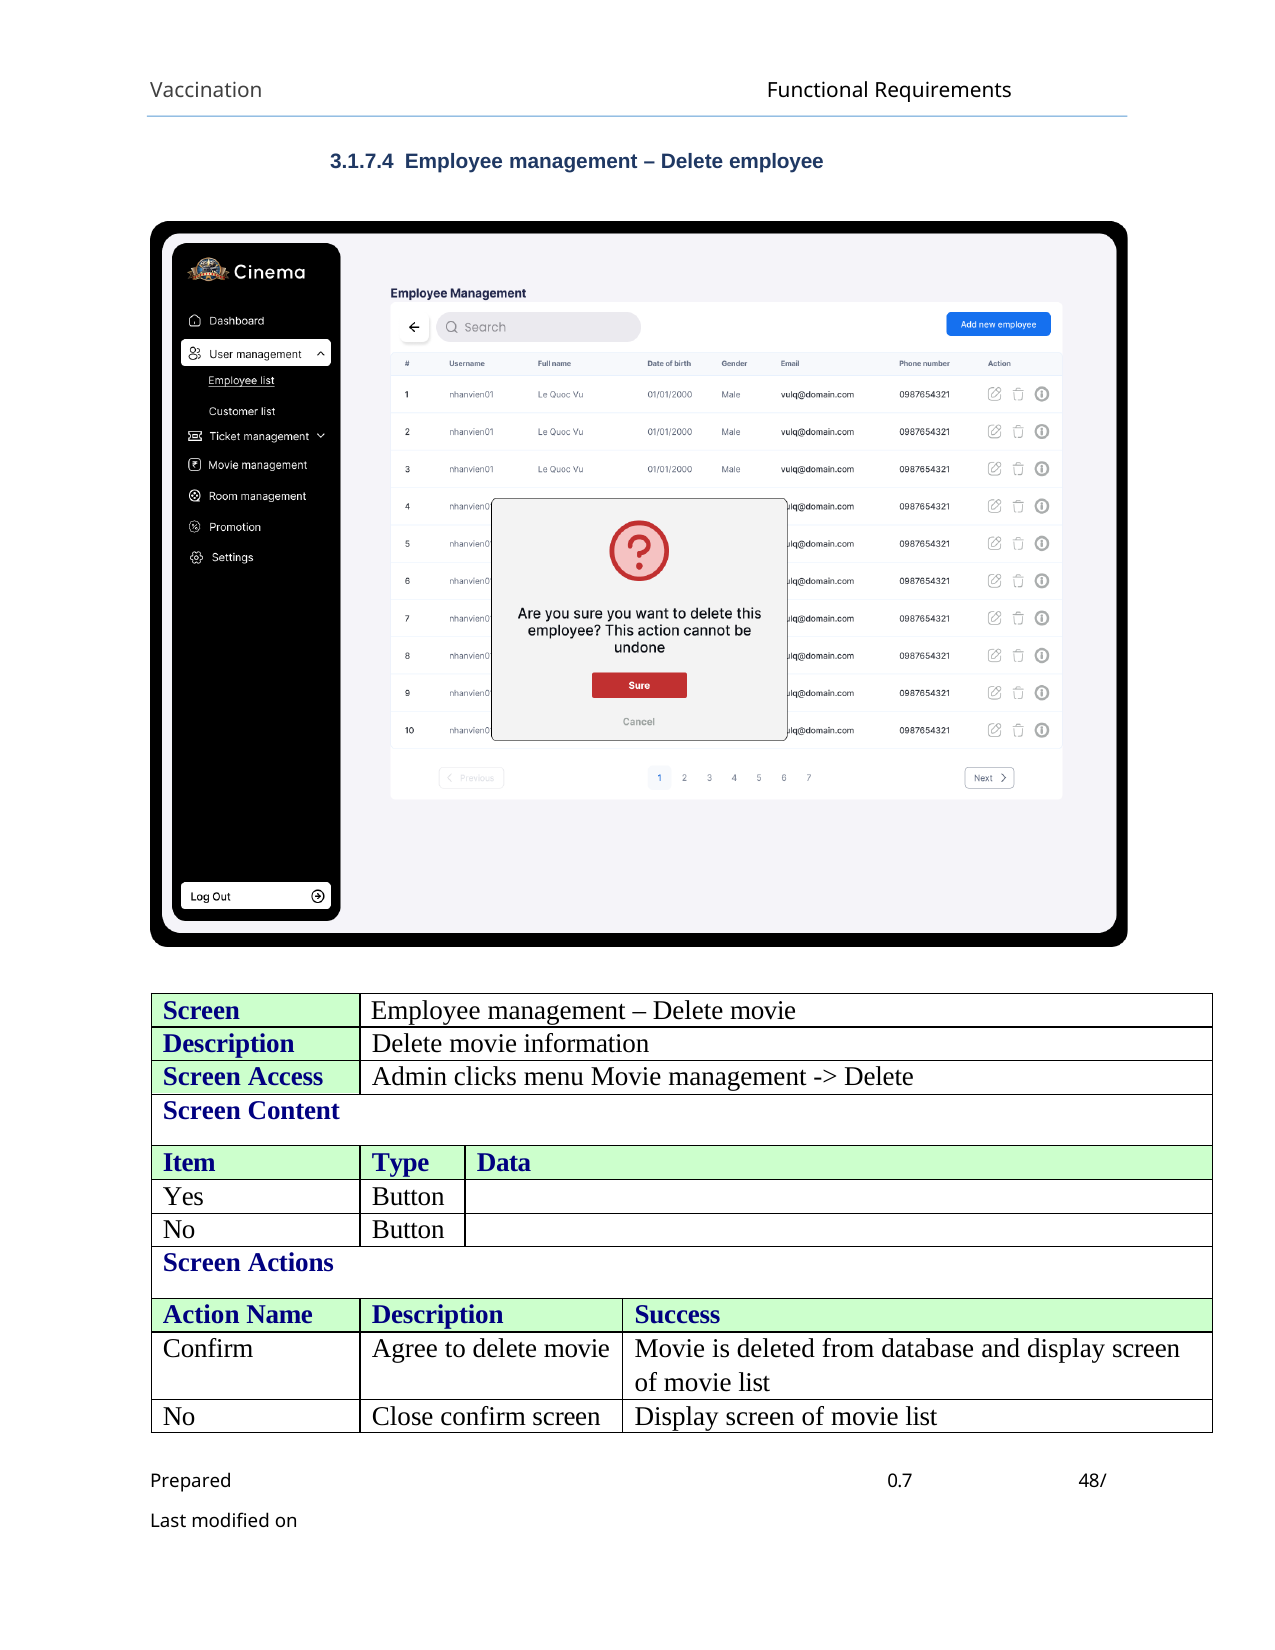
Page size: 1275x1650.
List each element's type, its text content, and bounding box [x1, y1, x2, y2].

table_cell Display screen of movie list [623, 1400, 1212, 1432]
table_cell Screen Content [152, 1095, 1212, 1145]
table_cell Description [152, 1028, 359, 1060]
table_cell Success [623, 1299, 1212, 1331]
table_cell No [152, 1400, 359, 1432]
table_cell Description [361, 1299, 622, 1331]
table_cell Screen Access [152, 1061, 359, 1093]
table_cell No [152, 1214, 359, 1246]
table_cell Button [361, 1214, 464, 1246]
table_cell [466, 1214, 1212, 1246]
table_cell Action Name [152, 1299, 359, 1331]
table_cell Confirm [152, 1333, 359, 1399]
table_header Employee management – Delete movie [361, 994, 1212, 1026]
table_cell Admin clicks menu Movie management -> Delete [361, 1061, 1212, 1093]
table_header Screen [152, 994, 359, 1026]
table_cell [466, 1180, 1212, 1212]
table_cell Agree to delete movie [361, 1333, 622, 1399]
picture [150, 221, 1128, 947]
table_cell Close confirm screen [361, 1400, 622, 1432]
table_cell Item [152, 1146, 359, 1179]
subtitle Employee management – Delete employee [330, 148, 1275, 172]
table_cell Data [466, 1146, 1212, 1179]
table_cell Screen Actions [152, 1247, 1212, 1298]
table_cell Button [361, 1180, 464, 1212]
table_cell Type [361, 1146, 464, 1179]
table_cell Delete movie information [361, 1028, 1212, 1060]
table_cell Yes [152, 1180, 359, 1212]
table_cell Movie is deleted from database and display screen of movie list [623, 1333, 1212, 1399]
